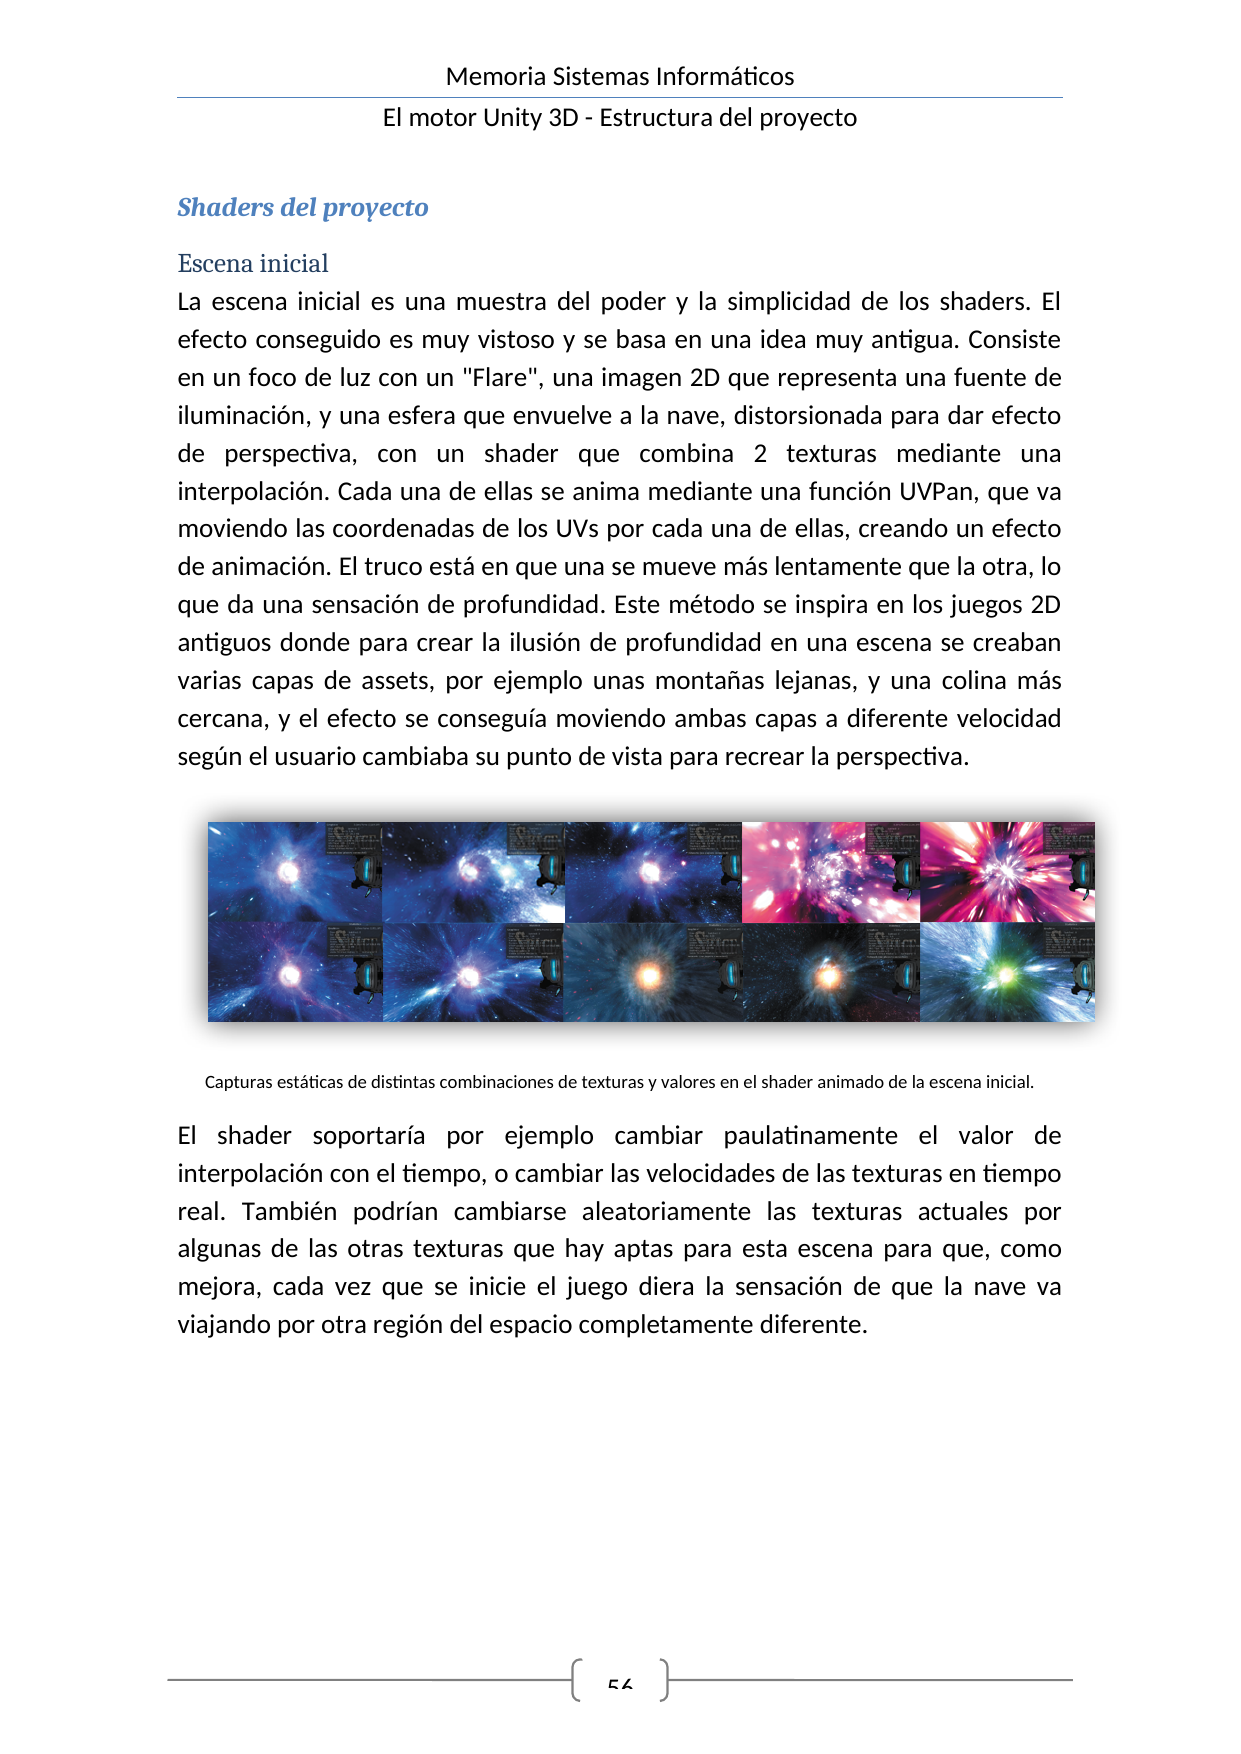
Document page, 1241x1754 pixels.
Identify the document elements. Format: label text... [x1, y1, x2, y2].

picture [208, 822, 1095, 1022]
subtitle Shaders del proyecto [177, 192, 1063, 223]
text Capturas estáticas de distintas combinaciones de texturas y valores en el shader animado de la escena inicial. [177, 1071, 1063, 1093]
text La escena inicial es una muestra del poder y la simplicidad de los shaders. El efecto conseguido es muy vistoso y se basa en una idea muy antigua. Consiste en un foco de luz con un "Flare", una imagen 2D que representa una fuente de iluminación, y una esfera que envuelve a la nave, distorsionada para dar efecto de perspectiva, con un shader que combina 2 texturas mediante una interpolación. Cada una de ellas se anima mediante una función UVPan, que va moviendo las coordenadas de los UVs por cada una de ellas, creando un efecto de animación. El truco está en que una se mueve más lentamente que la otra, lo que da una sensación de profundidad. Este método se inspira en los juegos 2D antiguos donde para crear la ilusión de profundidad en una escena se creaban varias capas de assets, por ejemplo unas montañas lejanas, y una colina más cercana, y el efecto se conseguía moviendo ambas capas a diferente velocidad según el usuario cambiaba su punto de vista para recrear la perspectiva. [177, 284, 1063, 772]
subtitle Escena inicial [177, 248, 1063, 279]
text El shader soportaría por ejemplo cambiar paulatinamente el valor de interpolación con el tiempo, o cambiar las velocidades de las texturas en tiempo real. También podrían cambiarse aleatoriamente las texturas actuales por algunas de las otras texturas que hay aptas para esta escena para que, como mejora, cada vez que se inicie el juego diera la sensación de que la nave va viajando por otra región del espacio completamente diferente. [177, 1118, 1063, 1340]
